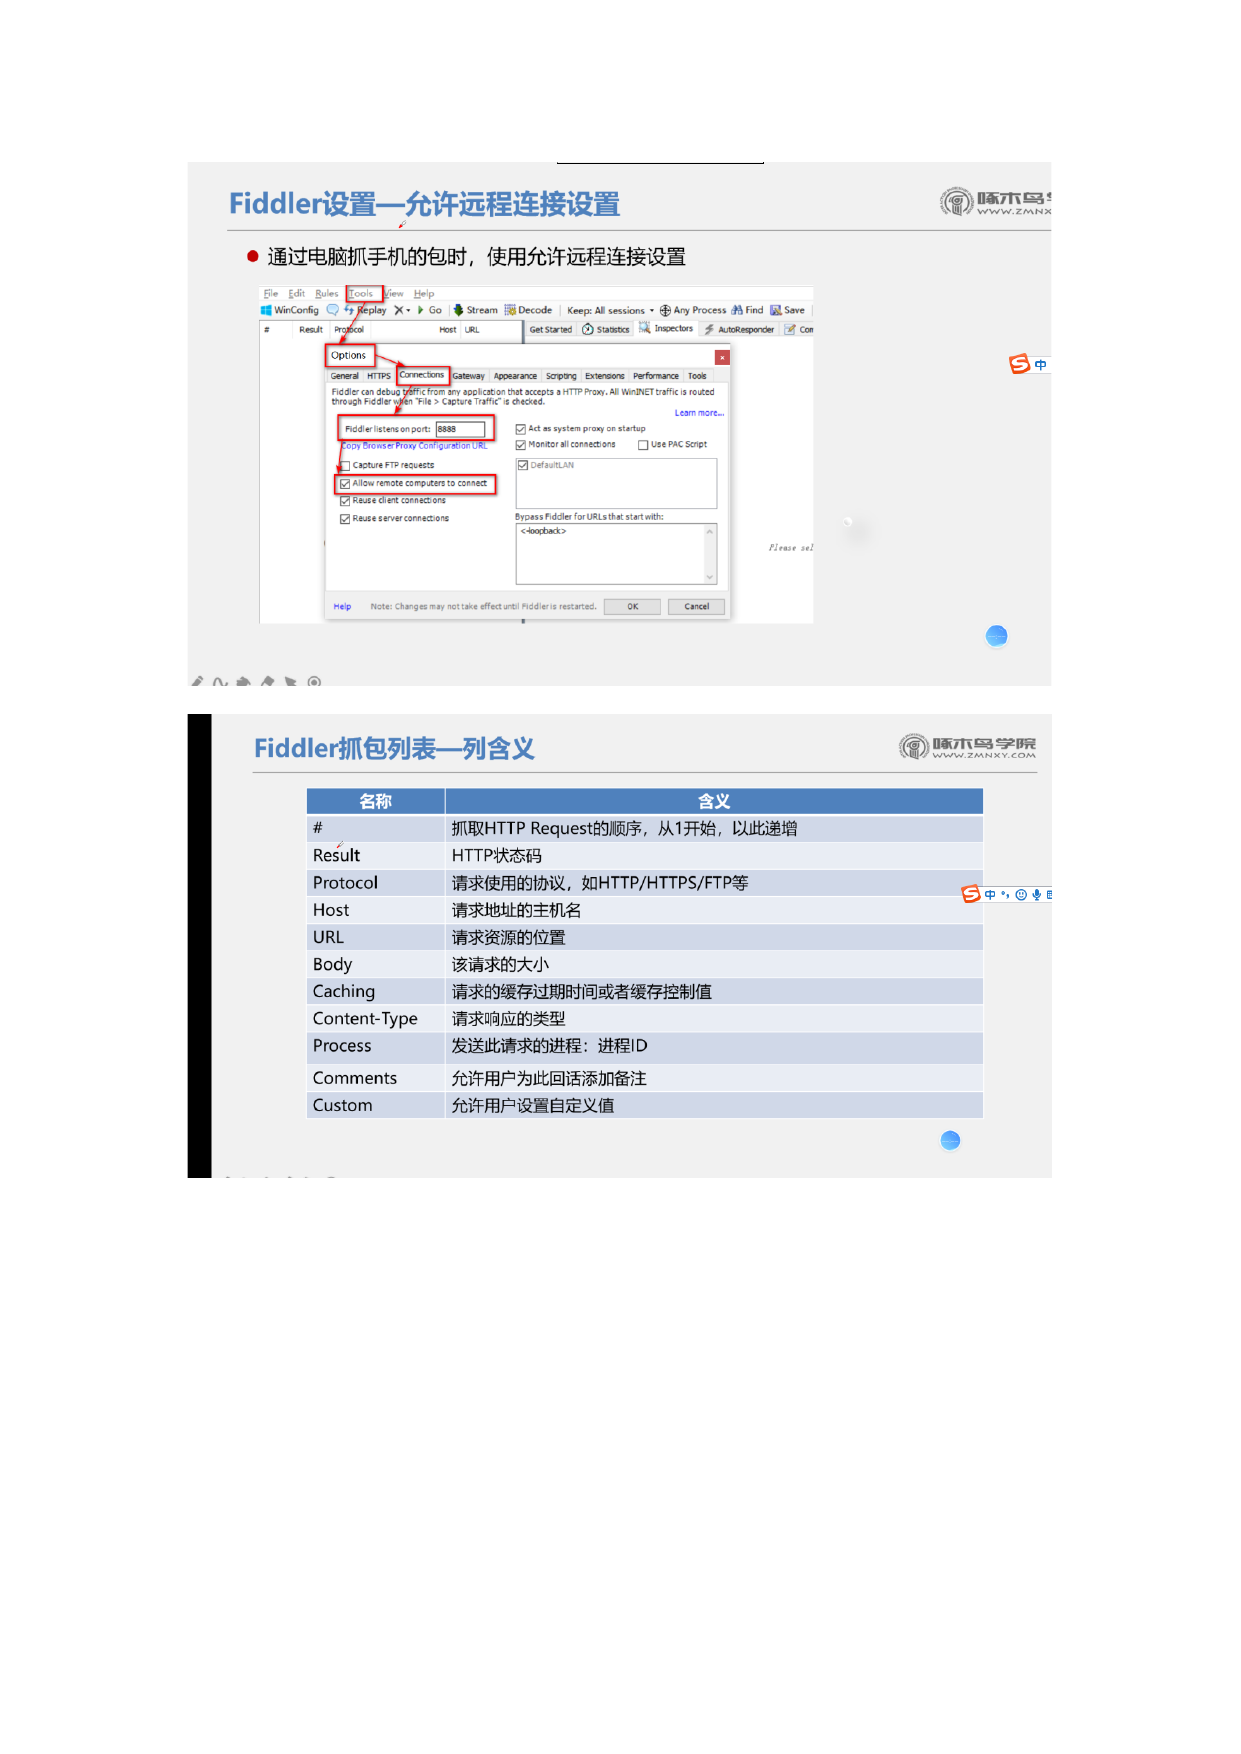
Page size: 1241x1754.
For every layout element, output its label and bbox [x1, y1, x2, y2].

picture [187, 714, 1052, 1178]
picture [187, 162, 1052, 686]
